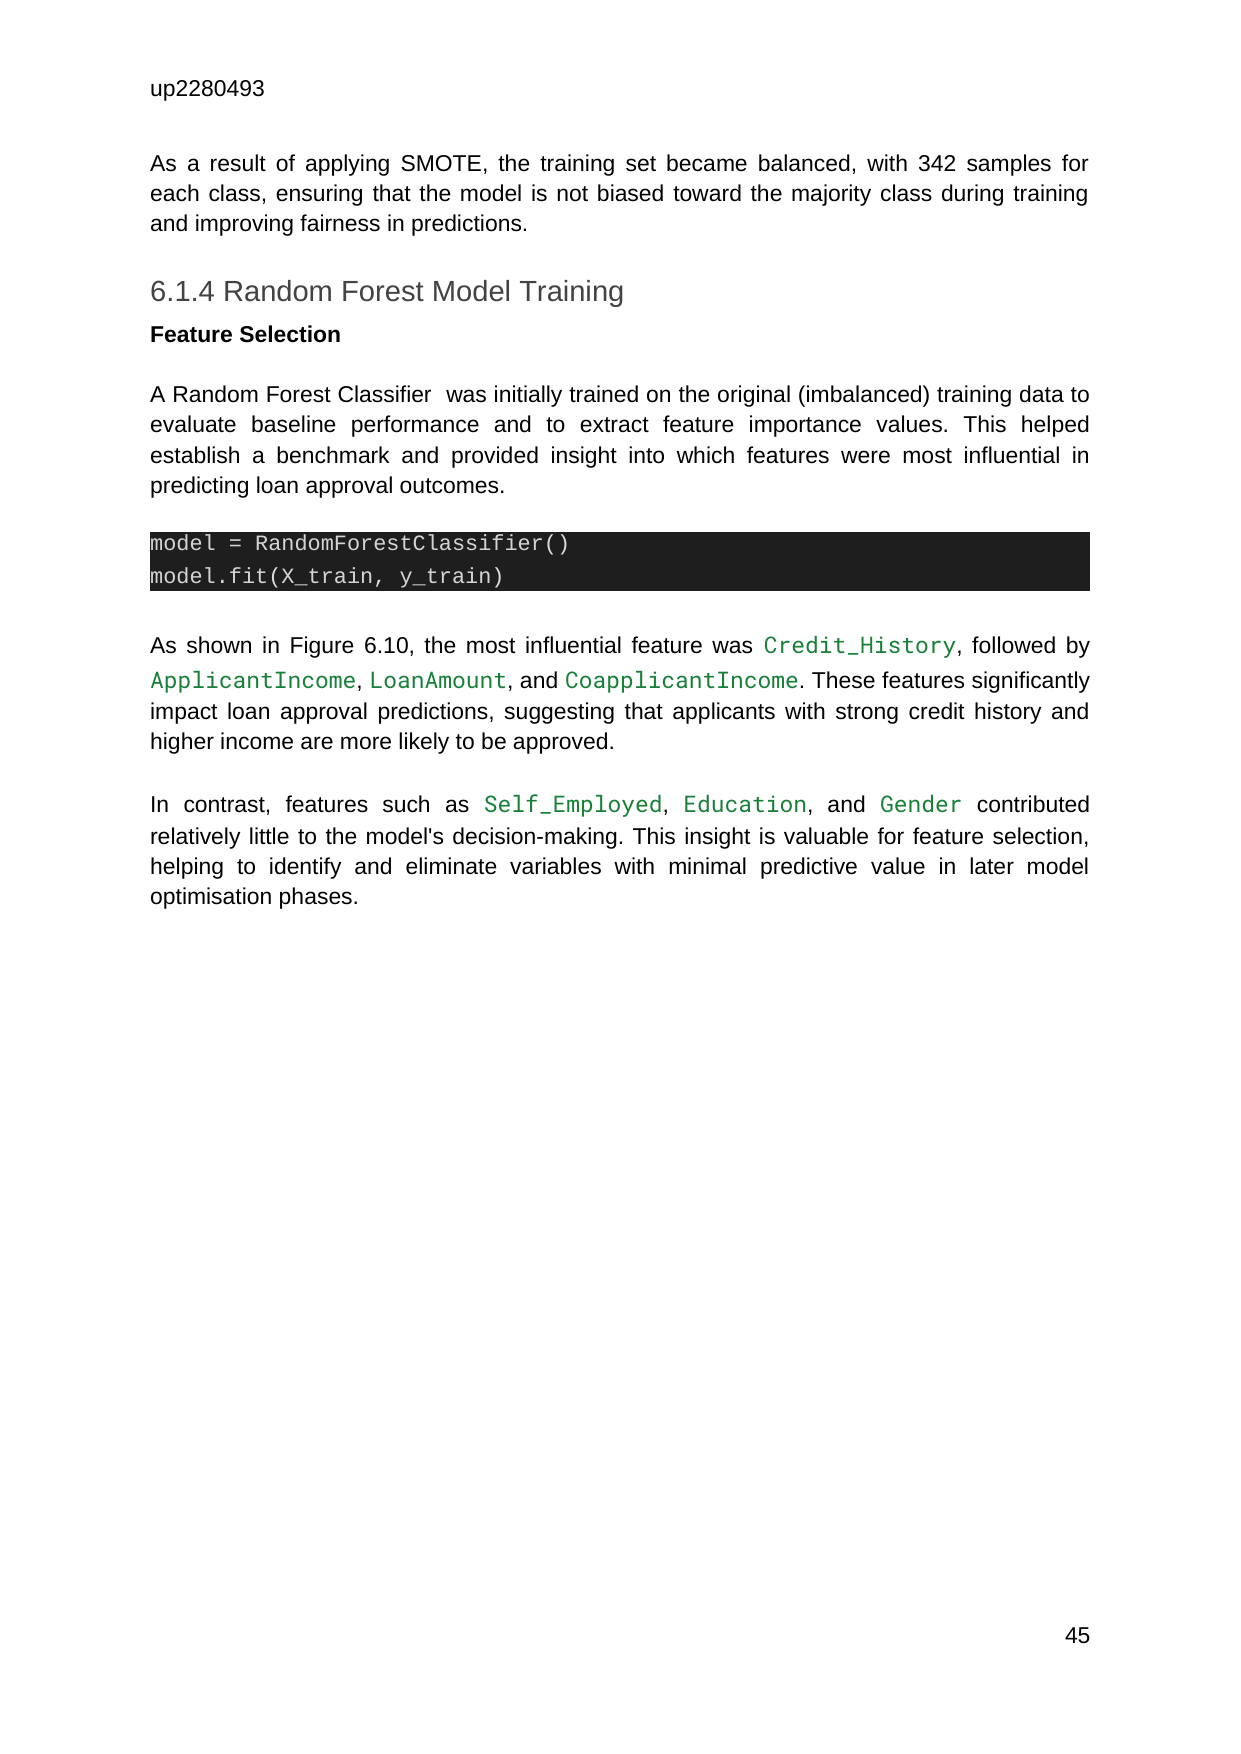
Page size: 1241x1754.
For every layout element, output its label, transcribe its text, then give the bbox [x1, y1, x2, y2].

text model.fit(X_train, y_train) [150, 566, 1090, 591]
text As a result of applying SMOTE, the training set became balanced, with 342 samples for each class, ensuring that the model is not biased toward the majority class during training and improving fairness in predictions. [150, 150, 1090, 237]
subtitle 6.1.4 Random Forest Model Training [150, 274, 1090, 307]
text A Random Forest Classifier was initially trained on the original (imbalanced) training data to evaluate baseline performance and to extract feature importance values. This helped establish a benchmark and provided insight into which features were most influential in predicting loan approval outcomes. [150, 381, 1090, 498]
text Feature Selection [150, 321, 1090, 347]
text model = RandomForestClassifier() [150, 532, 1090, 557]
text In contrast, features such as Self_Employed, Education, and Gender contributed relatively little to the model's decision-making. This insight is valuable for feature selection, helping to identify and eliminate variables with minimal predictive value in later model optimisation phases. [150, 789, 1090, 909]
text As shown in Figure 6.10, the most influential feature was Credit_History, followed by ApplicantIncome, LoanAmount, and CoapplicantIncome. These features significantly impact loan approval predictions, suggesting that applicants with strong credit history and higher income are more likely to be approved. [150, 629, 1090, 755]
